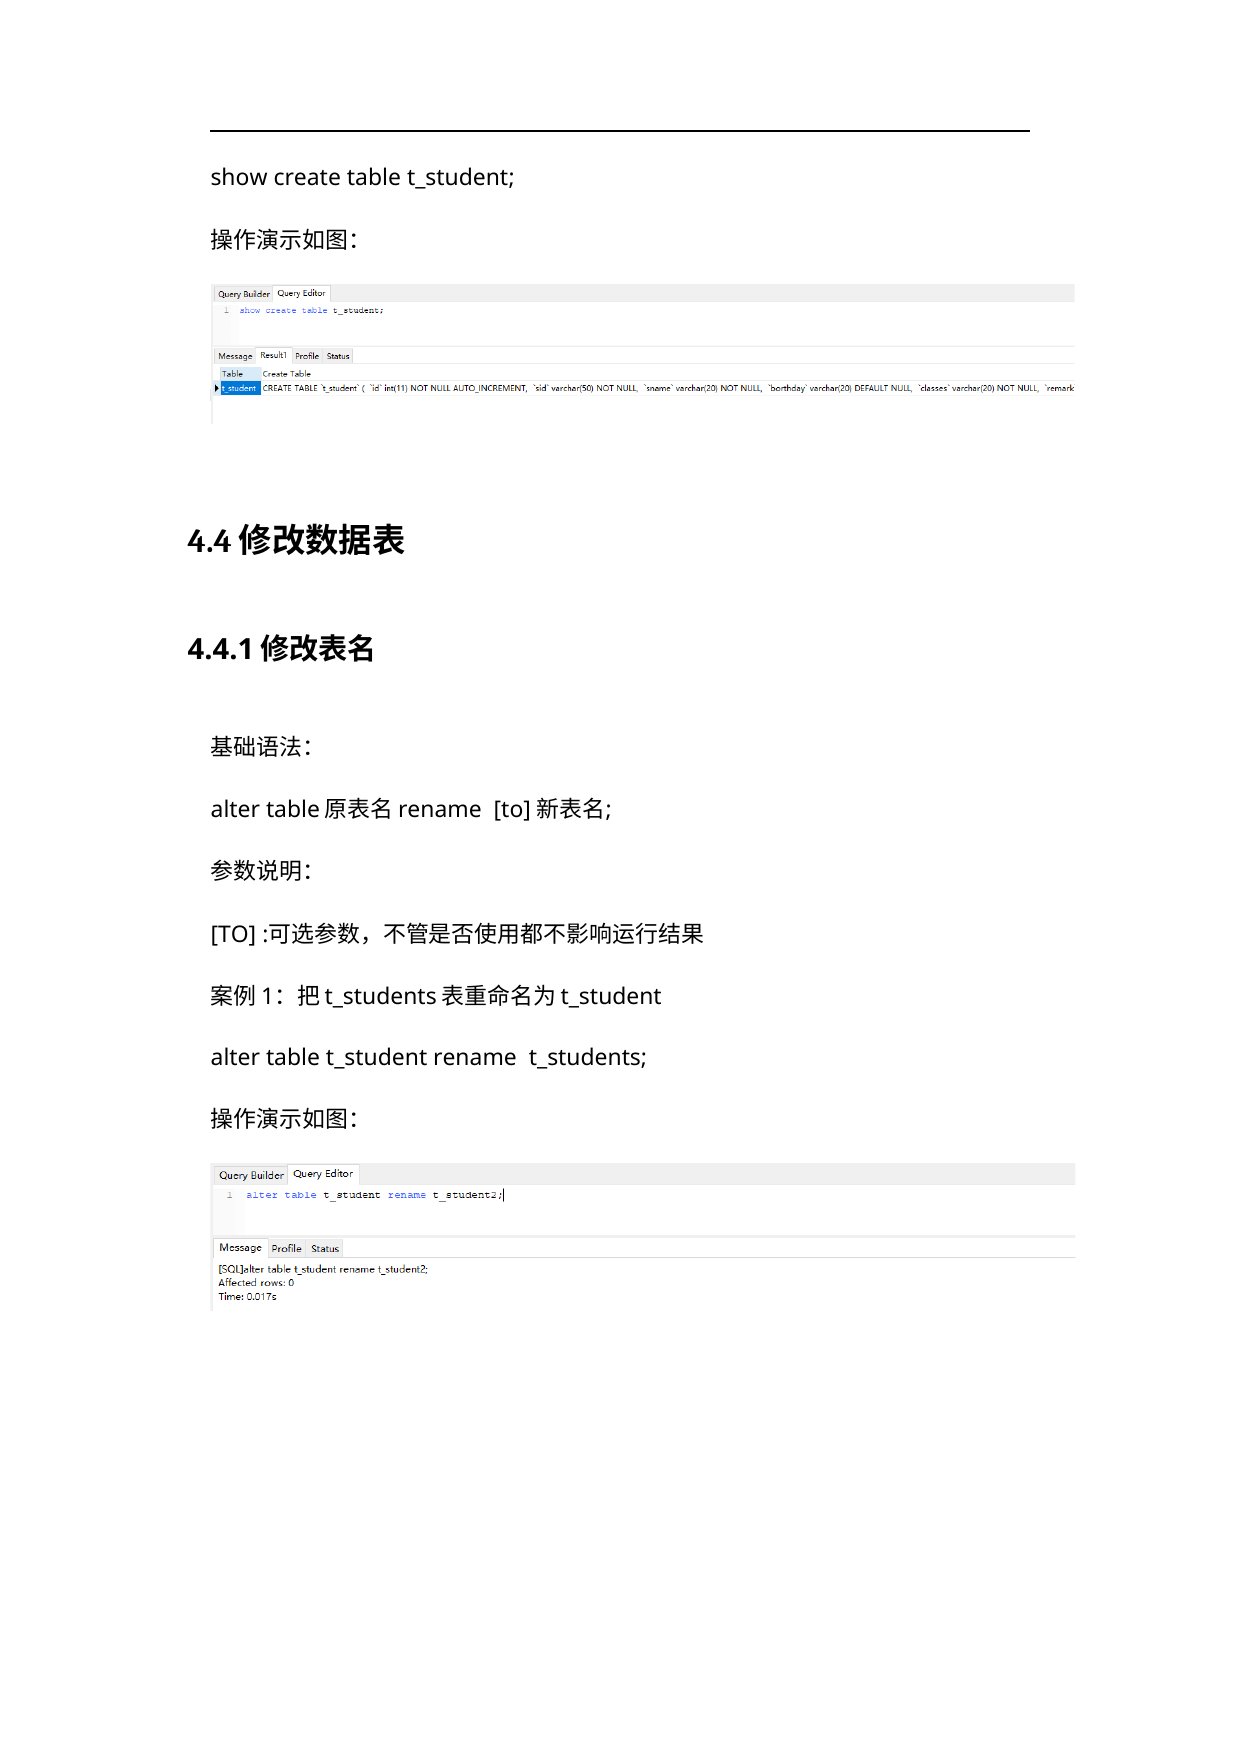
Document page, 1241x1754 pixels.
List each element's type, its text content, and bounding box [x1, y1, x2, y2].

text alter table t_student rename t_students; [210, 1041, 1030, 1072]
picture [210, 1163, 1076, 1311]
text 操作演示如图： [210, 222, 1030, 255]
text [TO] :可选参数，不管是否使用都不影响运行结果 [210, 916, 1030, 949]
subtitle 4.4.1修改表名 [187, 626, 1030, 668]
text alter table原表名rename [to] 新表名; [210, 791, 1030, 824]
text 参数说明： [210, 853, 1030, 886]
text 案例1：把t_students表重命名为t_student [210, 978, 1030, 1011]
subtitle 4.4修改数据表 [187, 513, 1030, 562]
text show create table t_student; [210, 161, 1030, 192]
text 操作演示如图： [210, 1101, 1030, 1134]
text 基础语法： [210, 728, 1030, 762]
picture [210, 284, 1075, 424]
